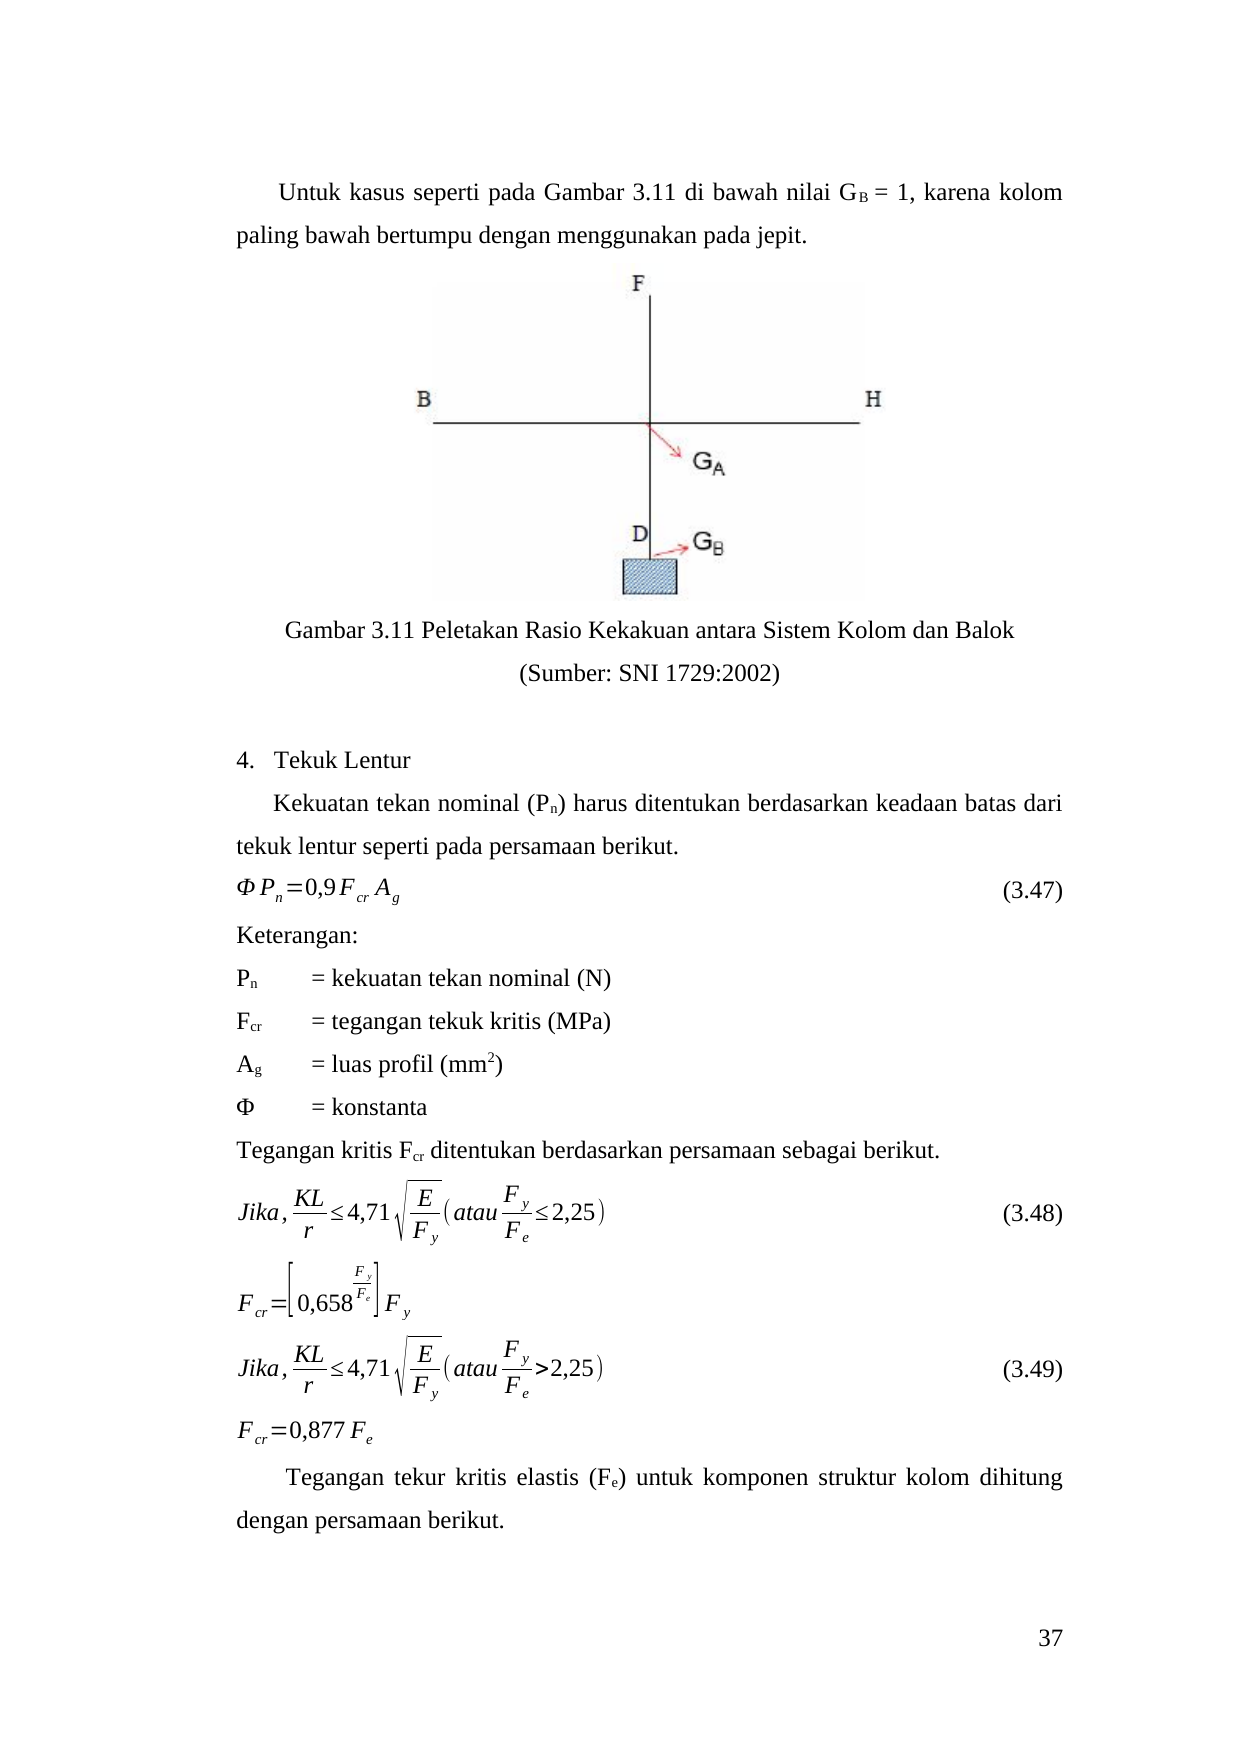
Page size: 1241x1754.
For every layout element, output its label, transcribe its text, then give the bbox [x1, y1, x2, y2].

picture [413, 263, 886, 601]
text Pn = kekuatan tekan nominal (N) [236, 963, 1063, 992]
text Gambar 3.11 Peletakan Rasio Kekakuan antara Sistem Kolom dan Balok [236, 615, 1063, 644]
text Keterangan: [236, 920, 1063, 948]
text (3.47) [236, 874, 1063, 905]
text (3.49) [236, 1334, 1063, 1402]
text Kekuatan tekan nominal (Pn) harus ditentukan berdasarkan keadaan batas dari tekuk lentur seperti pada persamaan berikut. [236, 788, 1063, 860]
text Untuk kasus seperti pada Gambar 3.11 di bawah nilai GB = 1, karena kolom paling bawah bertumpu dengan menggunakan pada jepit. [236, 177, 1063, 249]
text Ag = luas profil (mm2) [236, 1049, 1063, 1078]
text Tegangan tekur kritis elastis (Fe) untuk komponen struktur kolom dihitung dengan persamaan berikut. [236, 1462, 1063, 1534]
text Tegangan kritis Fcr ditentukan berdasarkan persamaan sebagai berikut. [236, 1135, 1063, 1164]
text (Sumber: SNI 1729:2002) [236, 658, 1063, 687]
list Tekuk Lentur [236, 745, 1063, 773]
text Φ = konstanta [236, 1092, 1063, 1121]
text Fcr = tegangan tekuk kritis (MPa) [236, 1006, 1063, 1035]
text (3.48) [236, 1178, 1063, 1247]
